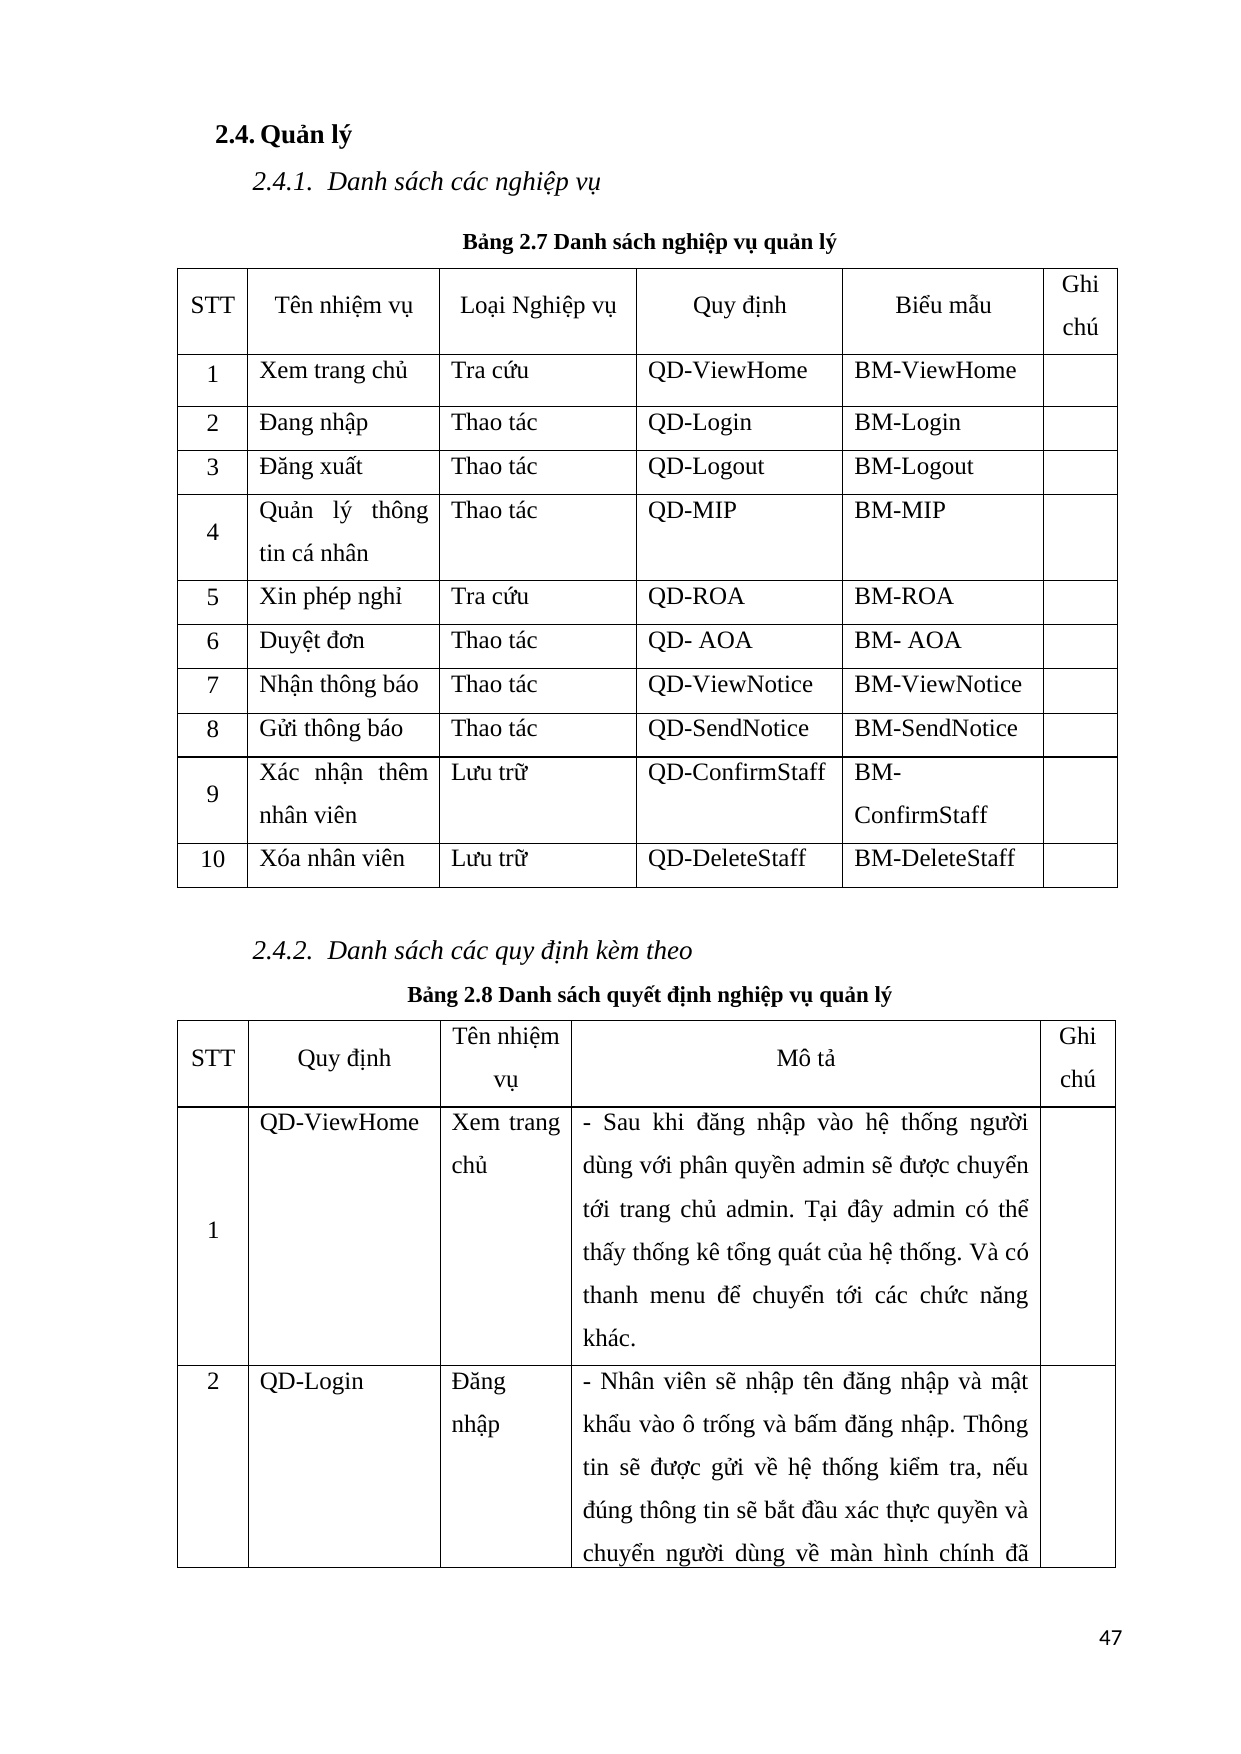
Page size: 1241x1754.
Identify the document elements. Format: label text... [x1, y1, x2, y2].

table_cell QD-SendNotice [637, 714, 842, 756]
table_cell BM-ViewNotice [843, 669, 1043, 712]
table_cell QD-MIP [637, 495, 842, 580]
table_cell 6 [178, 625, 247, 668]
table_cell 2 [178, 1366, 248, 1567]
table_cell Thao tác [440, 625, 636, 668]
table_cell 1 [178, 1108, 248, 1365]
table_header Loại Nghiệp vụ [440, 269, 636, 354]
table_cell QD-Login [249, 1366, 440, 1567]
table_cell Xóa nhân viên [248, 844, 439, 887]
table_cell BM- AOA [843, 625, 1043, 668]
table_header Quy định [249, 1021, 440, 1106]
table_cell 8 [178, 714, 247, 756]
table_cell [1044, 355, 1117, 406]
table_cell Tra cứu [440, 355, 636, 406]
table_cell [1044, 844, 1117, 887]
table_cell [1044, 669, 1117, 712]
table_cell Thao tác [440, 407, 636, 450]
table_cell [1044, 758, 1117, 842]
table_cell [1044, 451, 1117, 494]
table_cell [1041, 1366, 1115, 1567]
table_cell QD-Login [637, 407, 842, 450]
list Danh sách các quy định kèm theo [252, 934, 1122, 965]
table_cell BM-SendNotice [843, 714, 1043, 756]
table_cell 3 [178, 451, 247, 494]
text Bảng 2.7 Danh sách nghiệp vụ quản lý [177, 228, 1122, 254]
table_cell [1044, 714, 1117, 756]
table_cell Nhận thông báo [248, 669, 439, 712]
table_cell Gửi thông báo [248, 714, 439, 756]
table_cell BM-ConfirmStaff [843, 758, 1043, 842]
table_cell BM-ROA [843, 581, 1043, 624]
table_header STT [178, 269, 247, 354]
table_cell 9 [178, 758, 247, 842]
list Danh sách các nghiệp vụ [252, 165, 1122, 196]
table_cell Lưu trữ [440, 758, 636, 842]
table_cell Đang nhập [248, 407, 439, 450]
table_cell QD-ConfirmStaff [637, 758, 842, 842]
table_cell QD-ROA [637, 581, 842, 624]
table_header Ghi chú [1041, 1021, 1115, 1106]
table_cell QD-ViewHome [249, 1108, 440, 1365]
table_cell QD-Logout [637, 451, 842, 494]
table_cell Thao tác [440, 669, 636, 712]
table_cell Duyệt đơn [248, 625, 439, 668]
table_cell QD-DeleteStaff [637, 844, 842, 887]
table_cell [1044, 625, 1117, 668]
table_cell BM-ViewHome [843, 355, 1043, 406]
text Bảng 2.8 Danh sách quyết định nghiệp vụ quản lý [177, 981, 1122, 1007]
table_cell [1044, 407, 1117, 450]
table_cell Quản lý thông tin cá nhân [248, 495, 439, 580]
table_cell [1041, 1108, 1115, 1365]
table_cell Đăng xuất [248, 451, 439, 494]
table_cell Xác nhận thêm nhân viên [248, 758, 439, 842]
table_cell QD- AOA [637, 625, 842, 668]
table_cell Thao tác [440, 451, 636, 494]
table_cell 2 [178, 407, 247, 450]
table_header STT [178, 1021, 248, 1106]
table_cell Thao tác [440, 495, 636, 580]
table_cell Đăng nhập [441, 1366, 571, 1567]
table_header Mô tả [572, 1021, 1040, 1106]
table_cell [1044, 581, 1117, 624]
table_header Ghi chú [1044, 269, 1117, 354]
table_cell QD-ViewNotice [637, 669, 842, 712]
table_cell 10 [178, 844, 247, 887]
table_cell Tra cứu [440, 581, 636, 624]
table_cell Lưu trữ [440, 844, 636, 887]
list Quản lý [215, 118, 1122, 149]
table_header Tên nhiệm vụ [441, 1021, 571, 1106]
table_header Quy định [637, 269, 842, 354]
table_cell - Sau khi đăng nhập vào hệ thống người dùng với phân quyền admin sẽ được chuyển tới trang chủ admin. Tại đây admin có thể thấy thống kê tổng quát của hệ thống. Và có thanh menu để chuyển tới các chức năng khác. [572, 1108, 1040, 1365]
table_cell 7 [178, 669, 247, 712]
table_cell 1 [178, 355, 247, 406]
table_cell BM-Login [843, 407, 1043, 450]
table_header Tên nhiệm vụ [248, 269, 439, 354]
table_cell BM-Logout [843, 451, 1043, 494]
table_cell 4 [178, 495, 247, 580]
table_cell Thao tác [440, 714, 636, 756]
table_cell [1044, 495, 1117, 580]
table_cell Xin phép nghỉ [248, 581, 439, 624]
table_cell Xem trang chủ [441, 1108, 571, 1365]
table_header Biểu mẫu [843, 269, 1043, 354]
table_cell 5 [178, 581, 247, 624]
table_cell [572, 1366, 1040, 1567]
table_cell BM-MIP [843, 495, 1043, 580]
table_cell BM-DeleteStaff [843, 844, 1043, 887]
table_cell QD-ViewHome [637, 355, 842, 406]
table_cell Xem trang chủ [248, 355, 439, 406]
